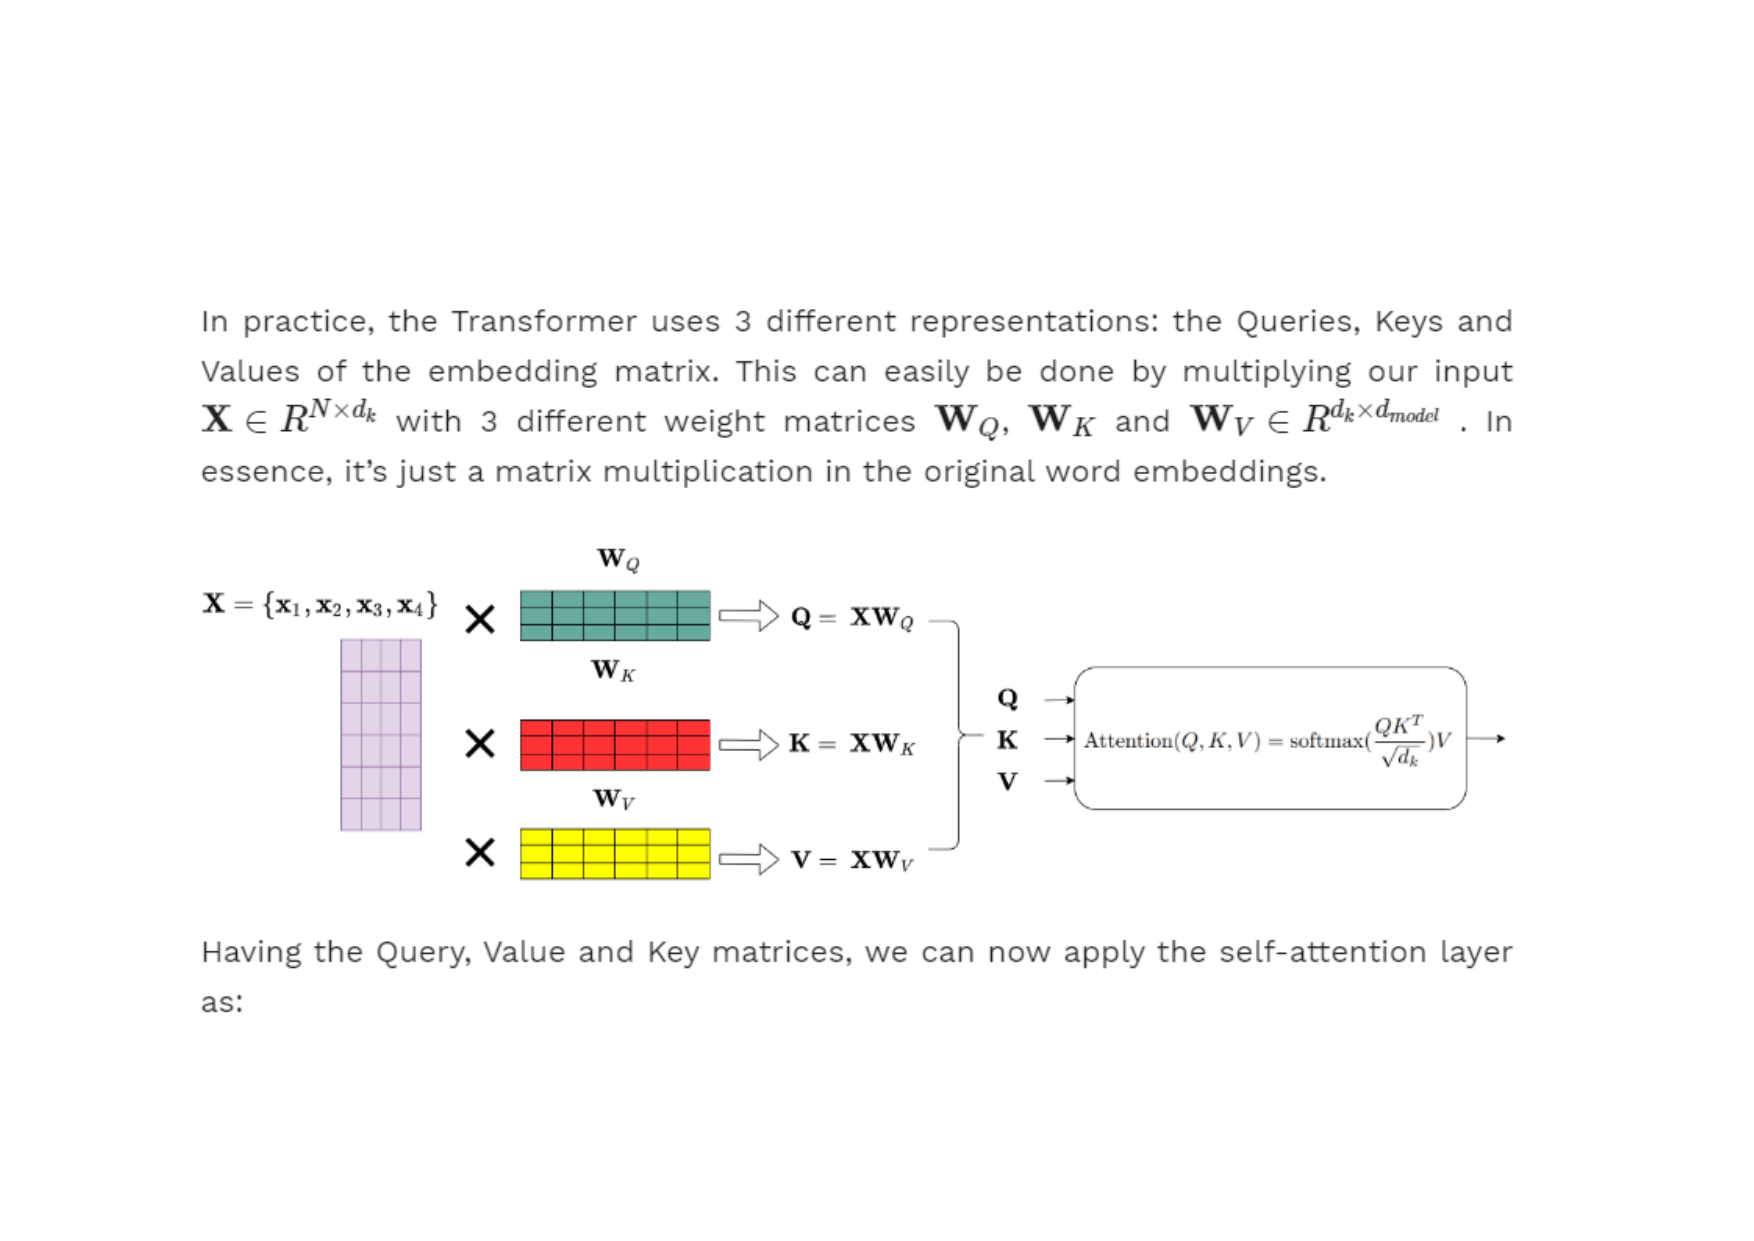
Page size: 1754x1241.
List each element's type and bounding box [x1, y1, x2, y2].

picture [150, 270, 1585, 1017]
